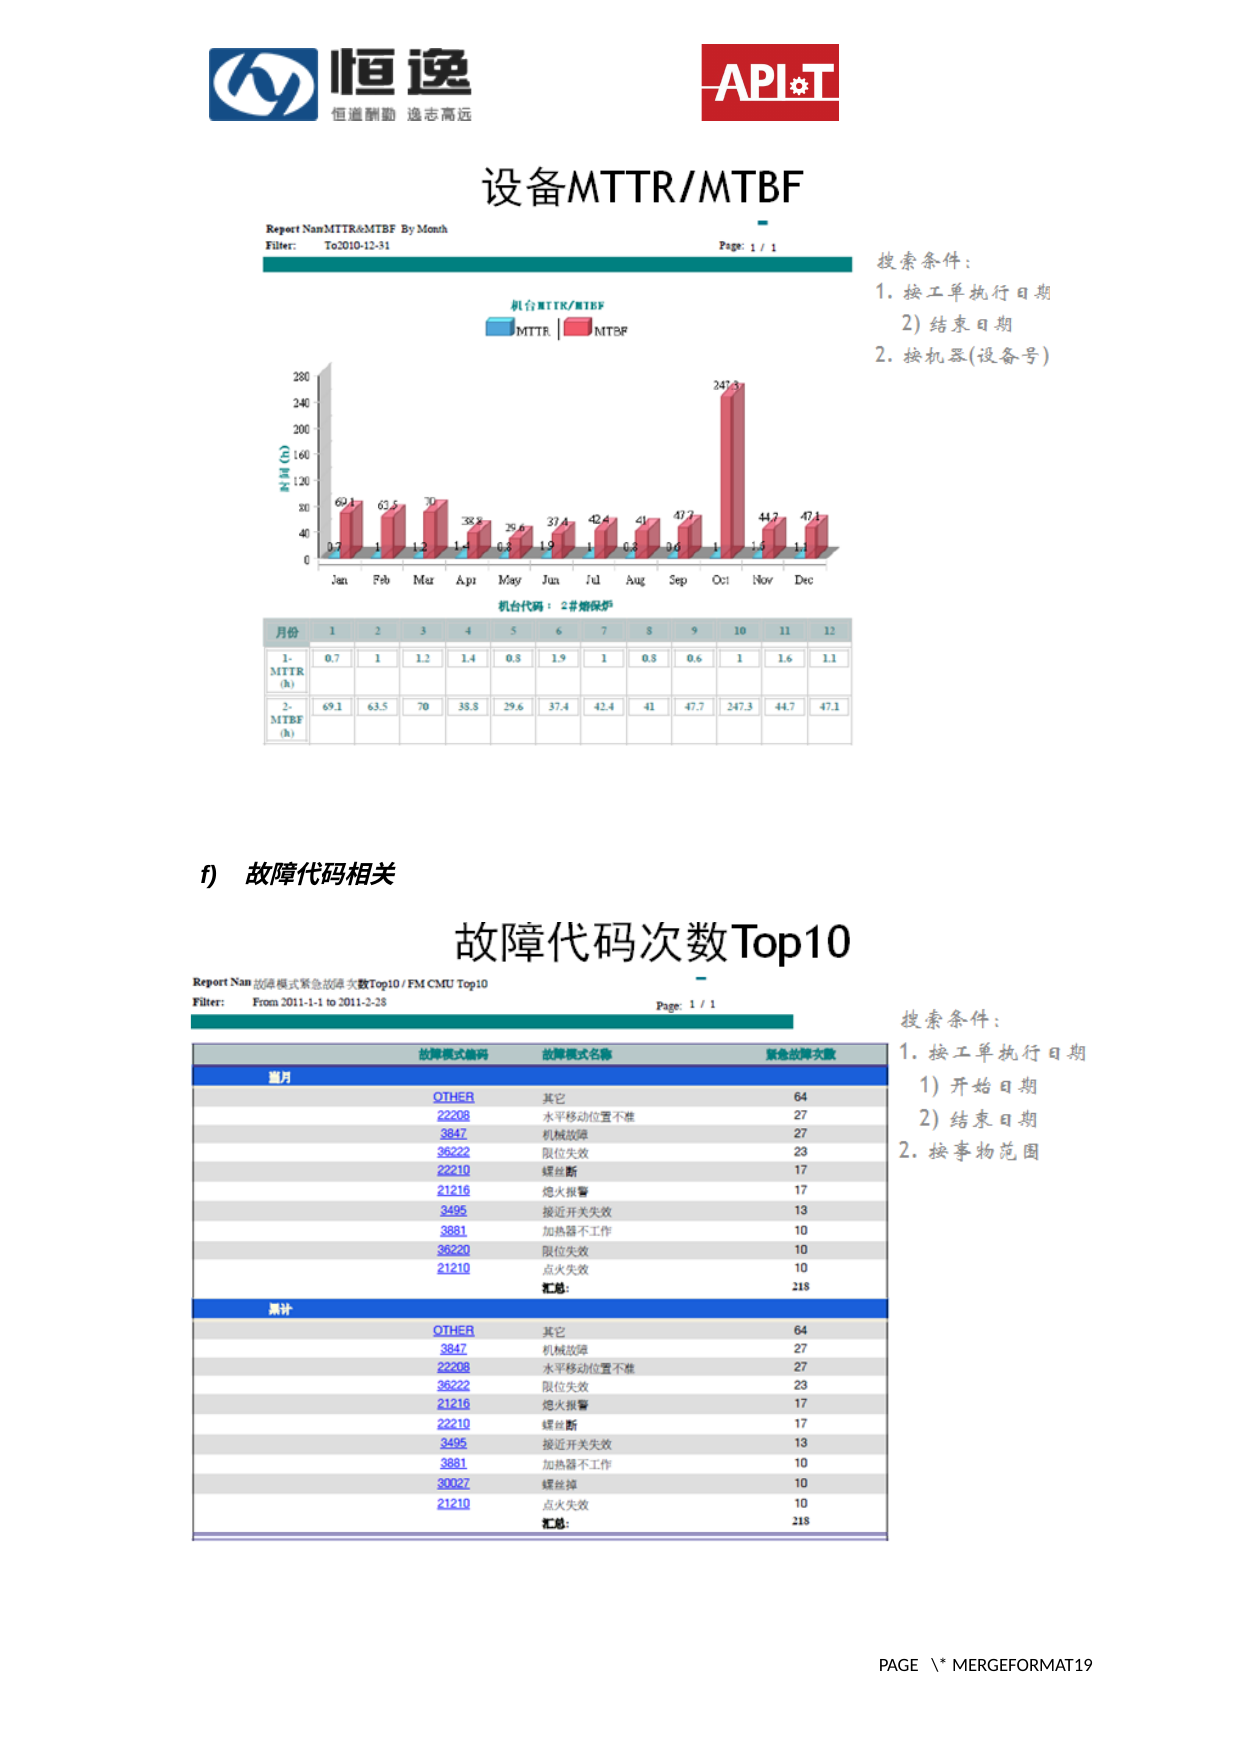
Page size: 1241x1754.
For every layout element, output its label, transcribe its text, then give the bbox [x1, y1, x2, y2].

picture [209, 48, 474, 121]
picture [230, 162, 1050, 748]
picture [190, 922, 1090, 1545]
list 故障代码相关 [200, 840, 1093, 905]
picture [701, 44, 839, 121]
